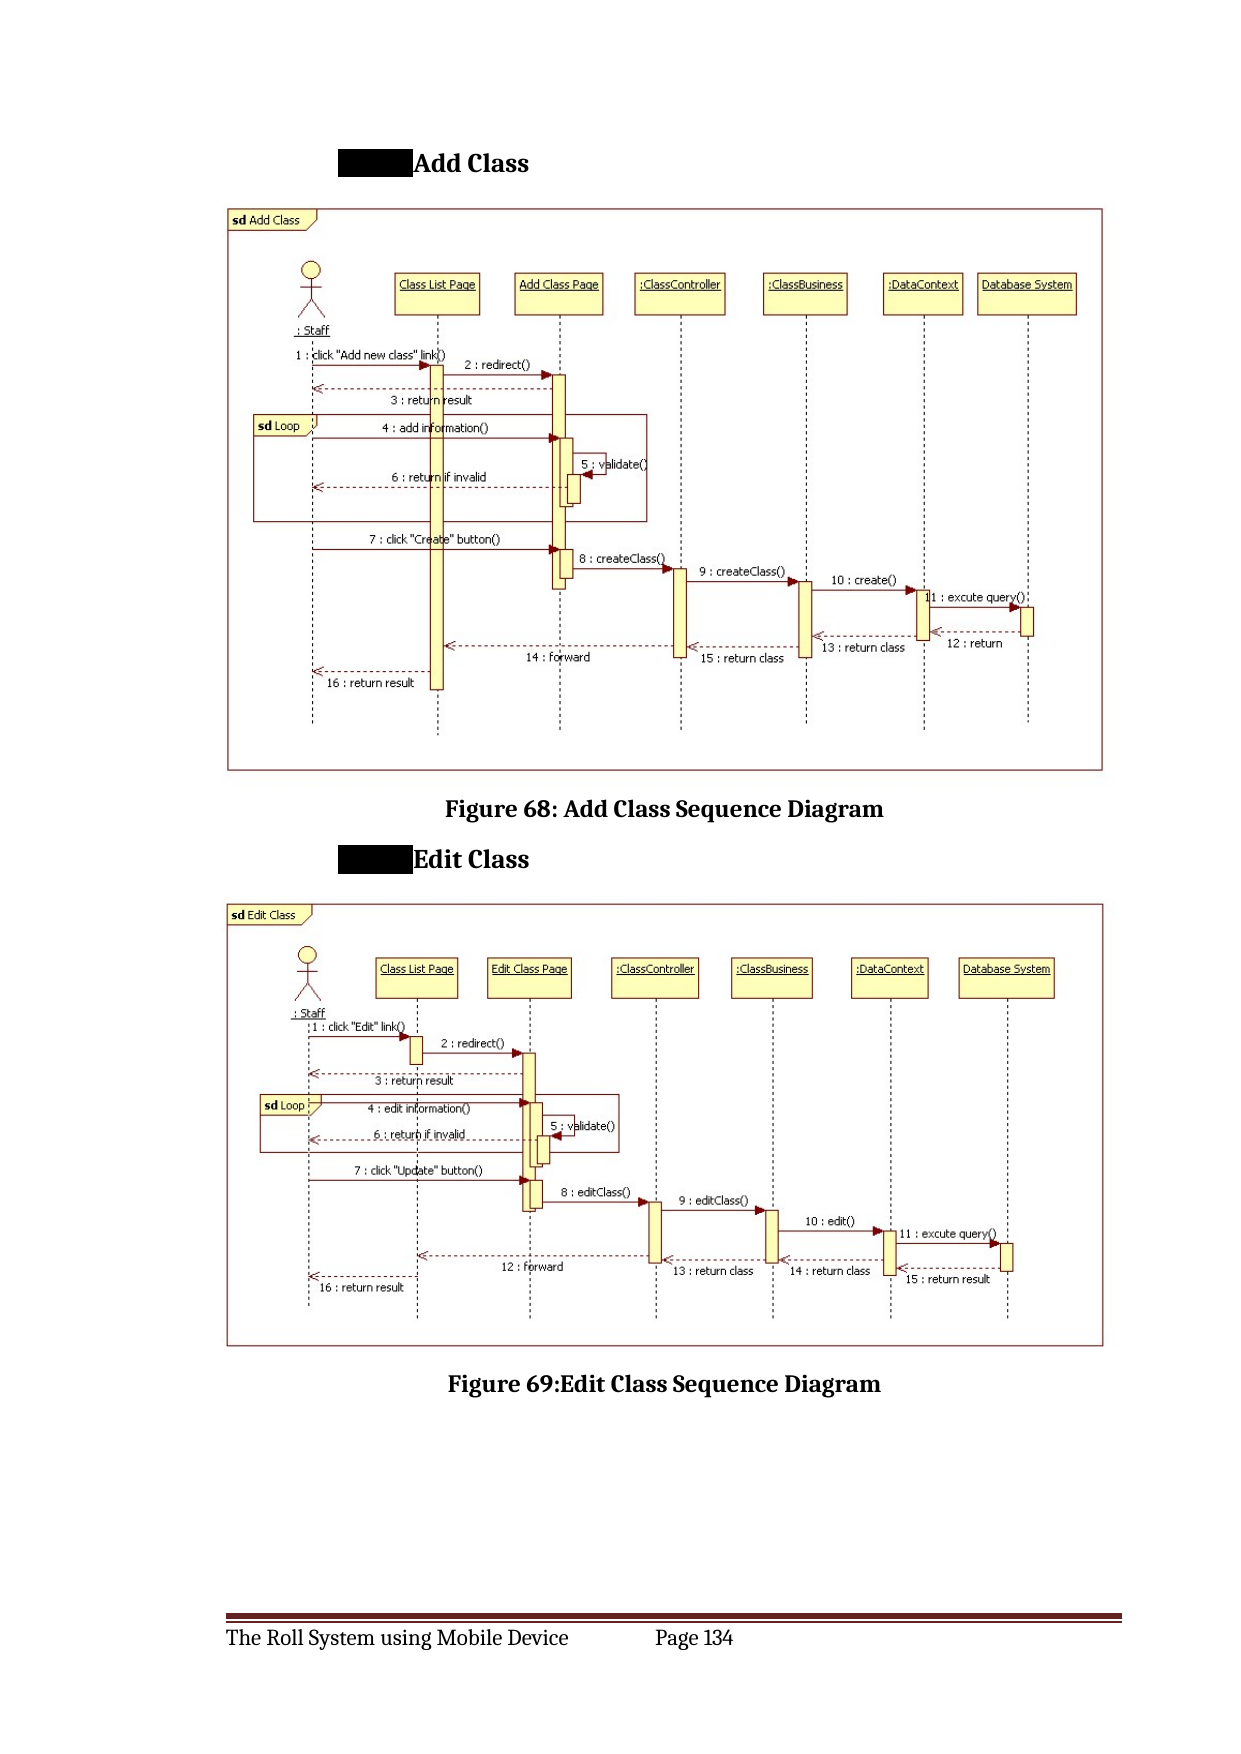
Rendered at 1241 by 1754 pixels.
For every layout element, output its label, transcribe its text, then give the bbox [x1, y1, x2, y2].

picture [206, 883, 1123, 1366]
picture [206, 187, 1123, 791]
subtitle Add Class [338, 148, 1122, 179]
subtitle Edit Class [338, 844, 1122, 875]
